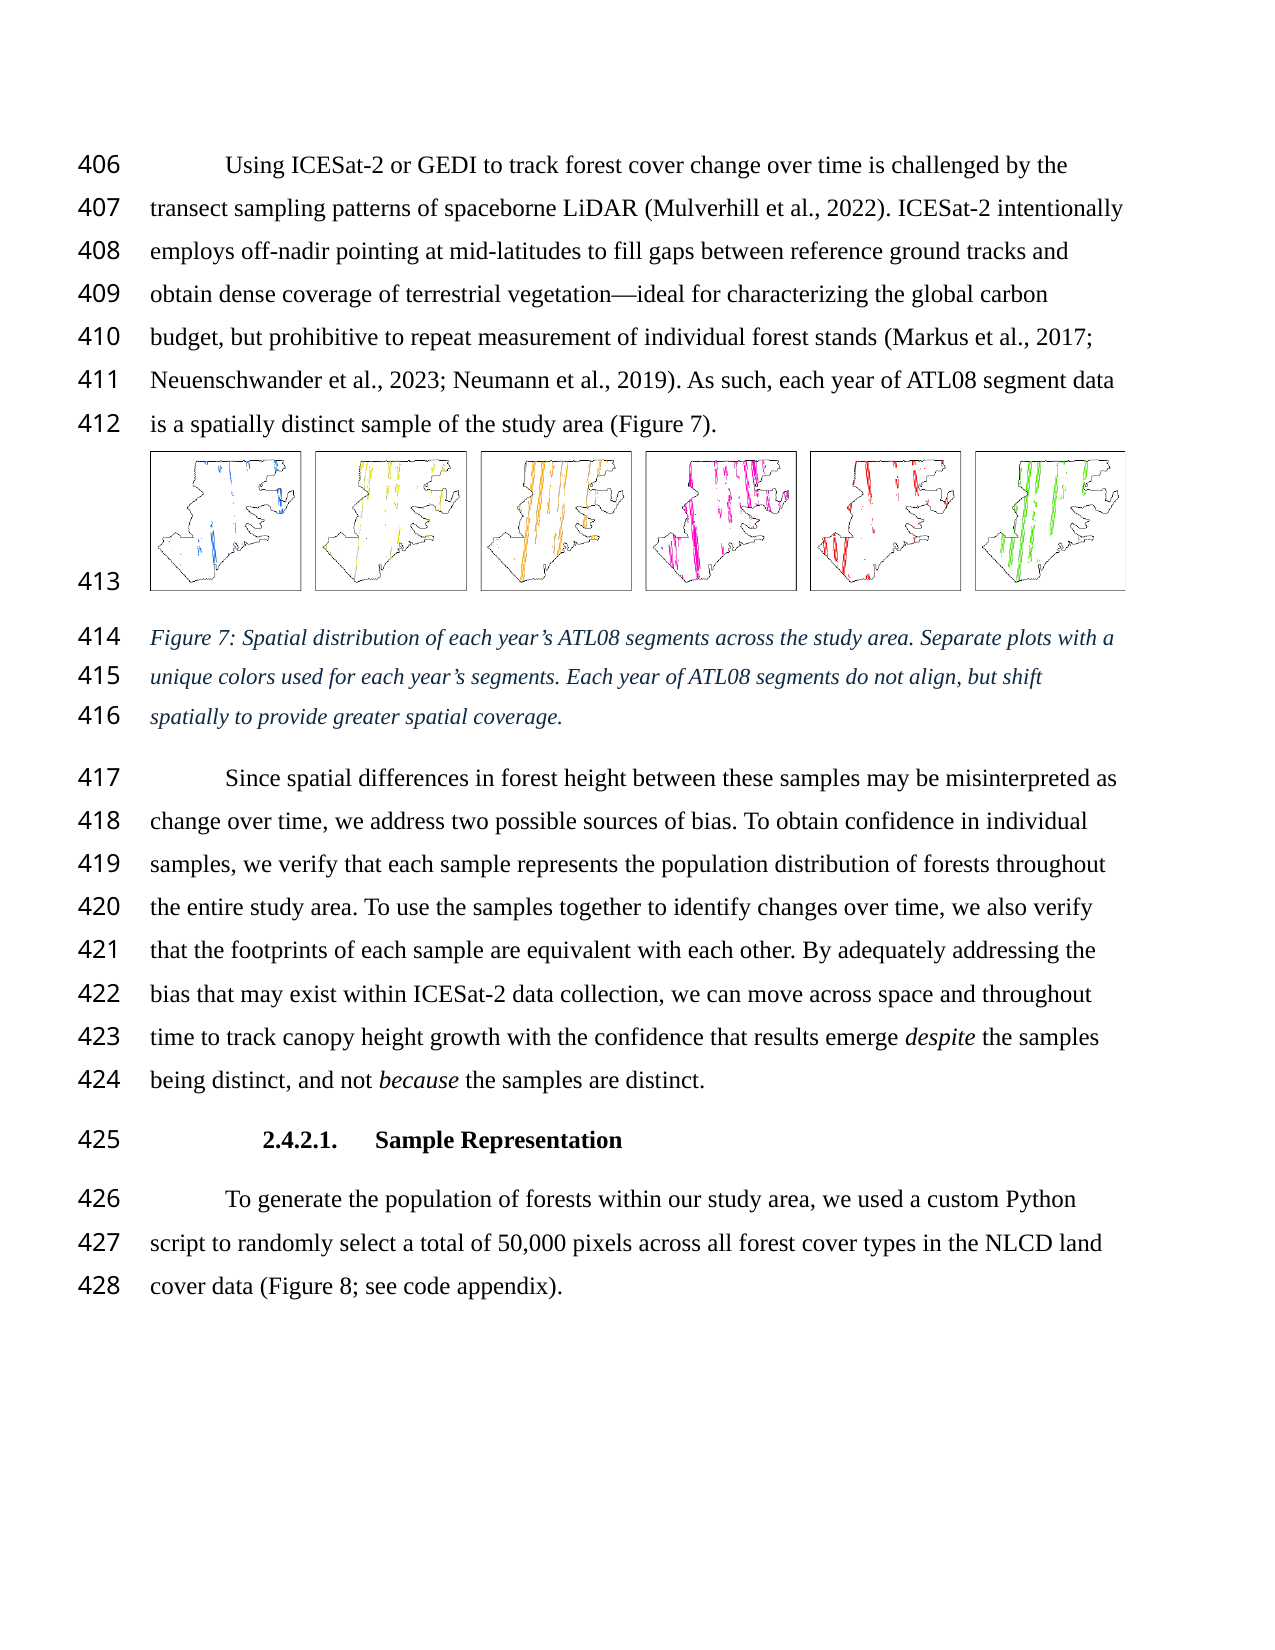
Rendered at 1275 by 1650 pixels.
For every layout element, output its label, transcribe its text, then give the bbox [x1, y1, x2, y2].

text Using ICESat-2 or GEDI to track forest cover change over time is challenged by the transect sampling patterns of spaceborne LiDAR (Mulverhill et al., 2022). ICESat-2 intentionally employs off-nadir pointing at mid-latitudes to fill gaps between reference ground tracks and obtain dense coverage of terrestrial vegetation—ideal for characterizing the global carbon budget, but prohibitive to repeat measurement of individual forest stands (Markus et al., 2017; Neuenschwander et al., 2023; Neumann et al., 2019). As such, each year of ATL08 segment data is a spatially distinct sample of the study area (Figure 7). [150, 150, 1125, 437]
picture [150, 451, 1125, 591]
list Sample Representation [262, 1125, 1125, 1153]
text Figure 7: Spatial distribution of each year’s ATL08 segments across the study area. Separate plots with a unique colors used for each year’s segments. Each year of ATL08 segments do not align, but shift spatially to provide greater spatial coverage. [150, 624, 1125, 729]
text To generate the population of forests within our study area, we used a custom Python script to randomly select a total of 50,000 pixels across all forest cover types in the NLCD land cover data (Figure 8; see code appendix). [150, 1184, 1125, 1299]
text Since spatial differences in forest height between these samples may be misinterpreted as change over time, we address two possible sources of bias. To obtain confidence in individual samples, we verify that each sample represents the population distribution of forests throughout the entire study area. To use the samples together to identify changes over time, we also verify that the footprints of each sample are equivalent with each other. By adequately addressing the bias that may exist within ICESat-2 data collection, we can move across space and throughout time to track canopy height growth with the confidence that results emerge despite the samples being distinct, and not because the samples are distinct. [150, 763, 1125, 1094]
